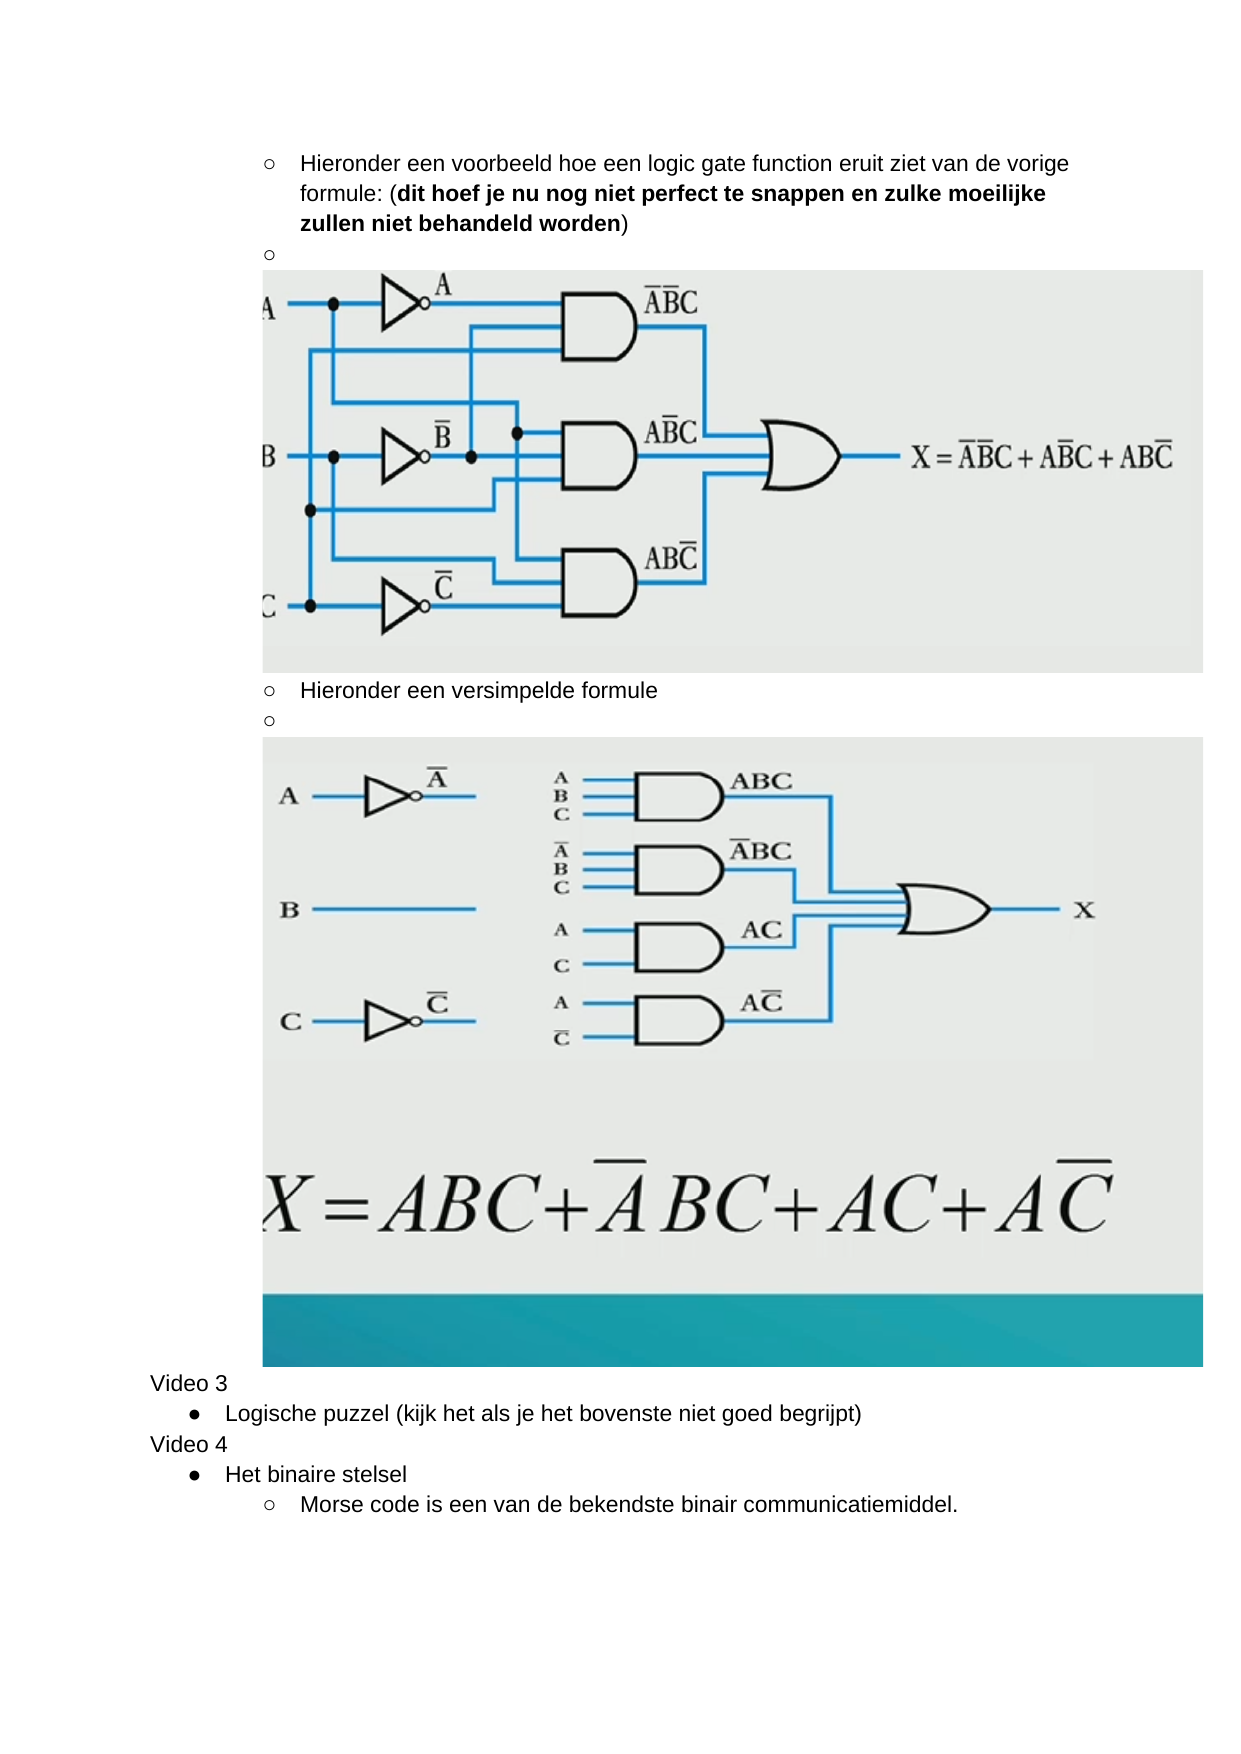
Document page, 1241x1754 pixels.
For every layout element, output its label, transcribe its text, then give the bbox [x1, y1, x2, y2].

list Het binaire stelsel [187, 1461, 1090, 1487]
list Hieronder een voorbeeld hoe een logic gate function eruit ziet van de vorige formule: (dit hoef je nu nog niet perfect te snappen en zulke moeilijke zullen niet behandeld worden) [262, 150, 1090, 237]
list Hieronder een versimpelde formule [262, 677, 1090, 703]
text Video 3 [150, 1370, 1090, 1397]
picture [262, 737, 1204, 1367]
picture [262, 270, 1204, 673]
text Video 4 [150, 1431, 1090, 1457]
list Morse code is een van de bekendste binair communicatiemiddel. [262, 1491, 1090, 1517]
list Logische puzzel (kijk het als je het bovenste niet goed begrijpt) [187, 1400, 1090, 1427]
